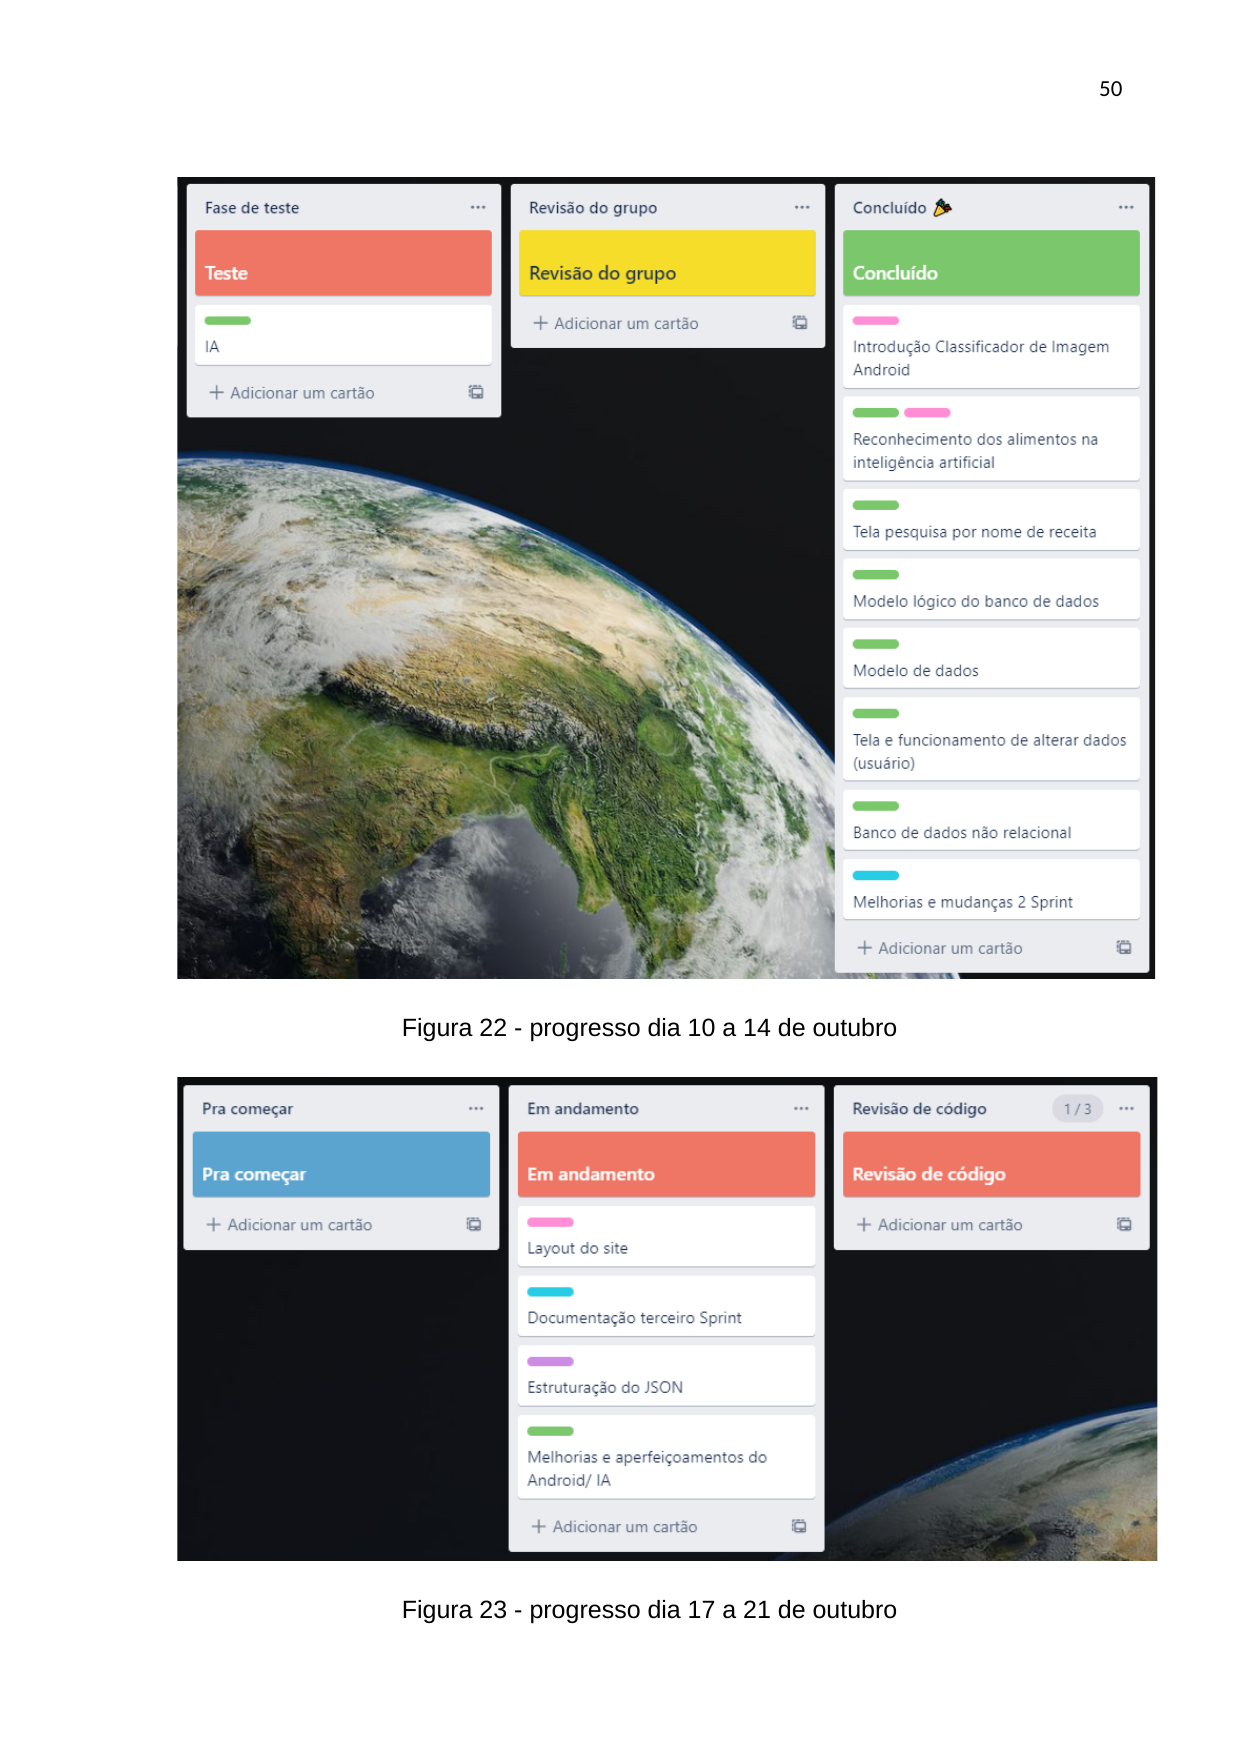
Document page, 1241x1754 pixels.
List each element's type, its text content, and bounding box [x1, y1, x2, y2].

picture [177, 177, 1156, 979]
picture [177, 1077, 1158, 1561]
text Figura 23 - progresso dia 17 a 21 de outubro [177, 1595, 1122, 1623]
text Figura 22 - progresso dia 10 a 14 de outubro [177, 1013, 1122, 1042]
